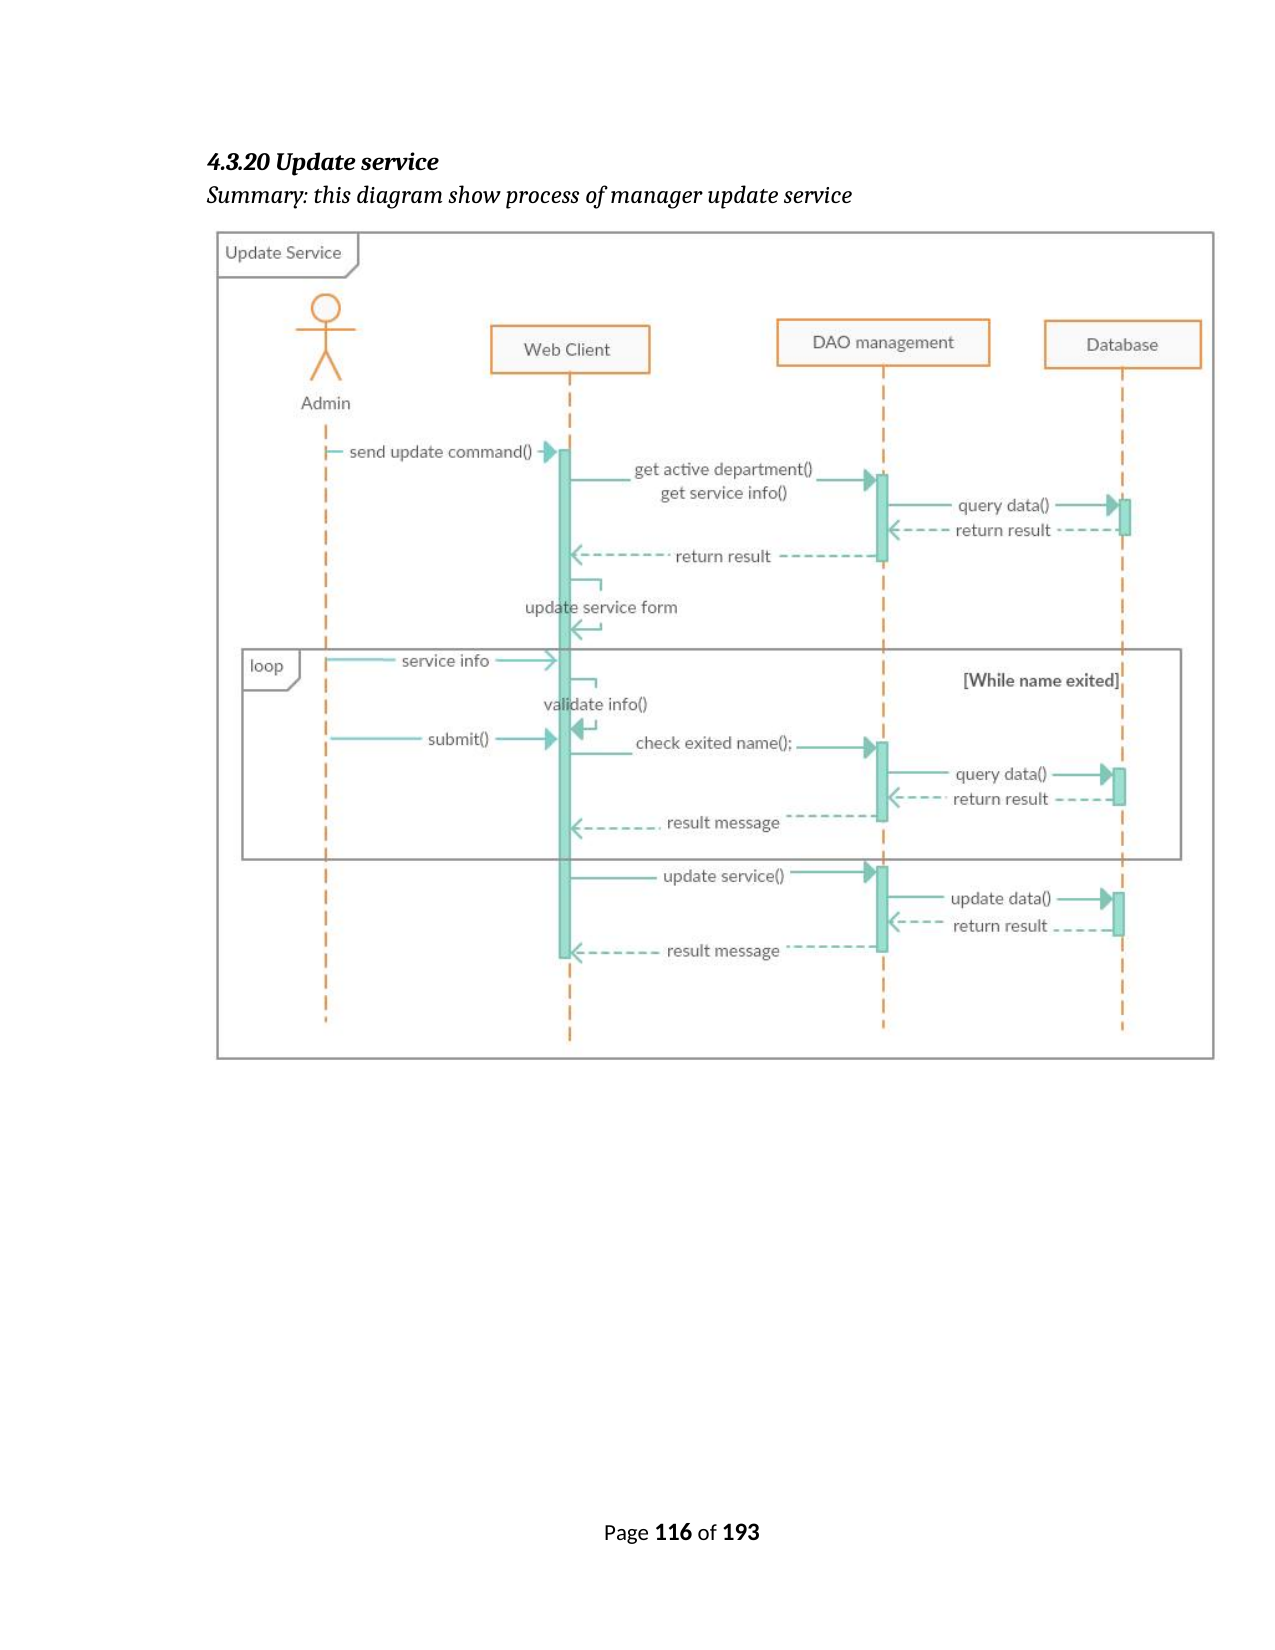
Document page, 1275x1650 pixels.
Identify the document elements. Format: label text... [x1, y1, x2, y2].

text 4.3.20 Update service [207, 148, 1157, 176]
picture [206, 219, 1221, 1061]
text Summary: this diagram show process of manager update service [207, 181, 1157, 209]
